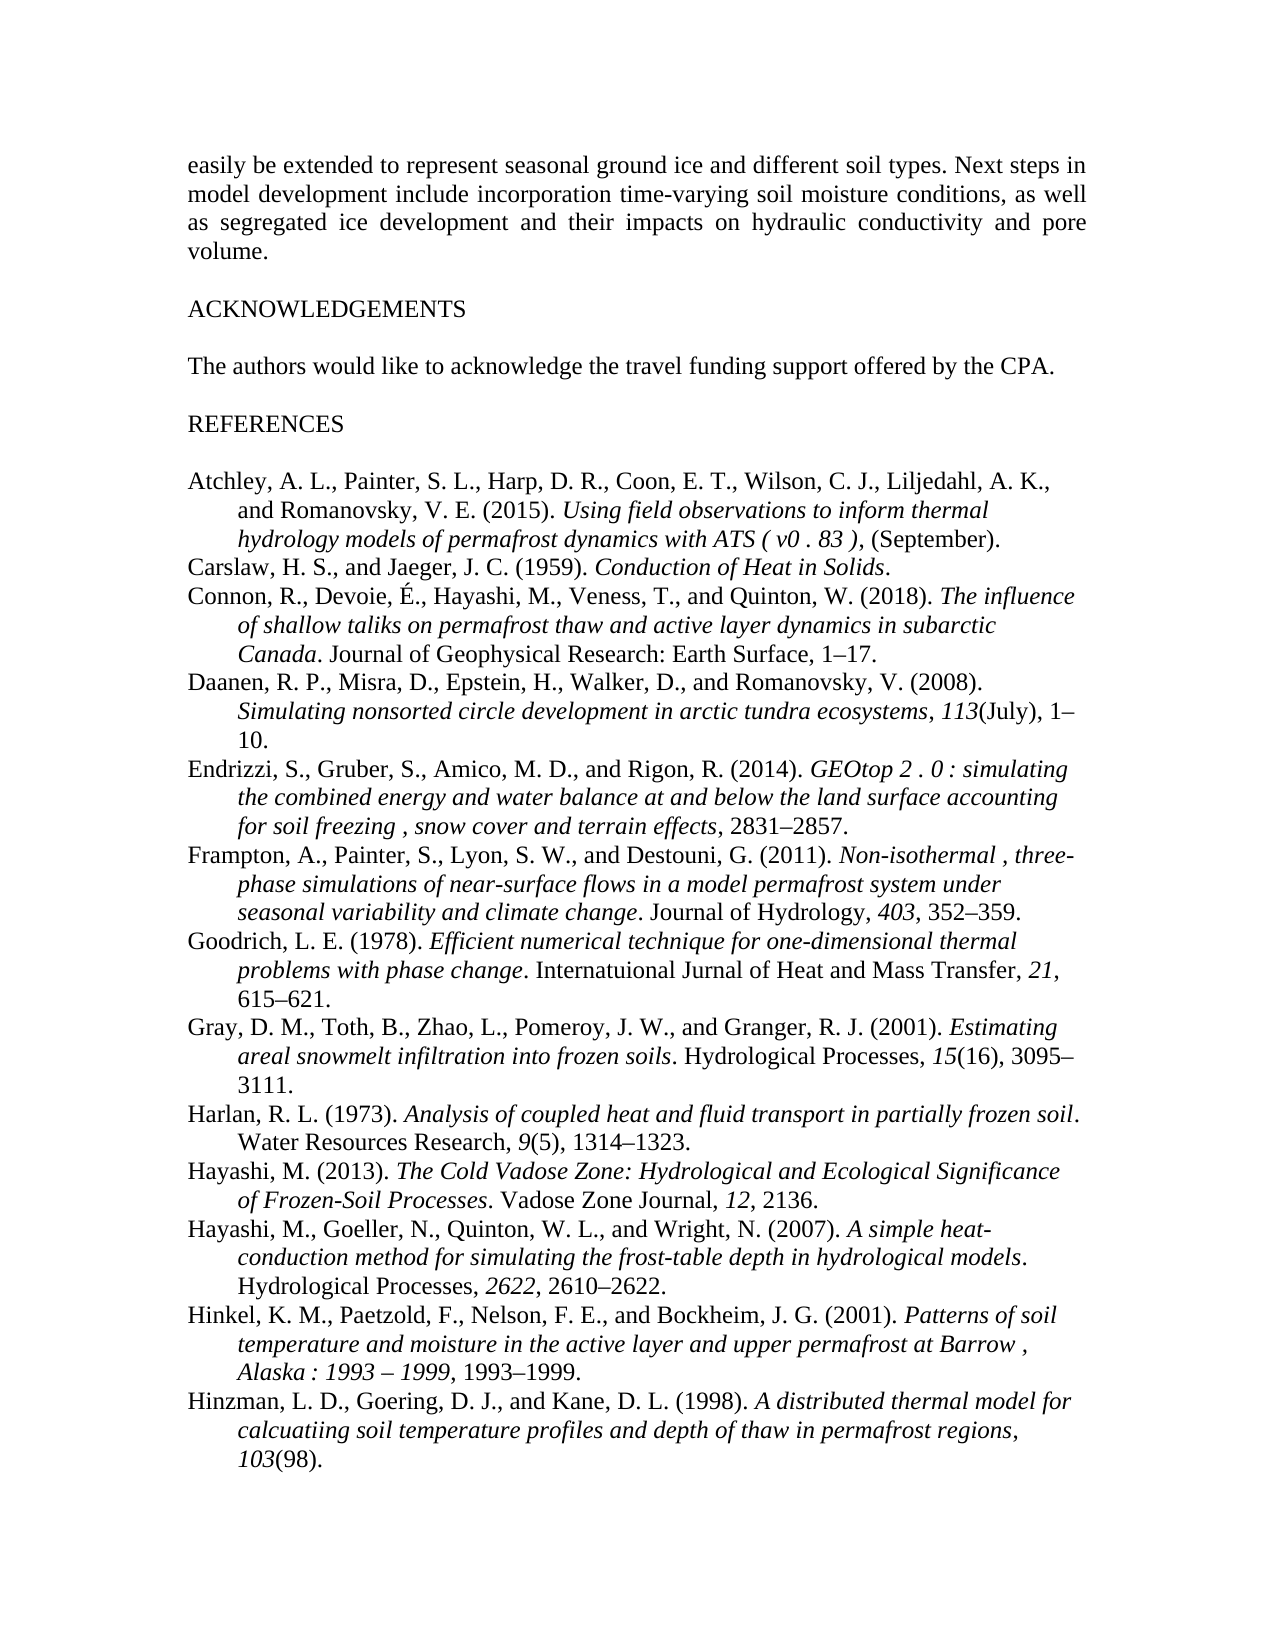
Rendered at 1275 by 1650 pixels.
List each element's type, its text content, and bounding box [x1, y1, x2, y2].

text Harlan, R. L. (1973). Analysis of coupled heat and fluid transport in partially frozen soil. Water Resources Research, 9(5), 1314–1323. [187, 1099, 1087, 1156]
text Atchley, A. L., Painter, S. L., Harp, D. R., Coon, E. T., Wilson, C. J., Liljedahl, A. K., and Romanovsky, V. E. (2015). Using field observations to inform thermal hydrology models of permafrost dynamics with ATS ( v0 . 83 ), (September). [187, 466, 1087, 552]
text Hayashi, M. (2013). The Cold Vadose Zone: Hydrological and Ecological Significance of Frozen-Soil Processes. Vadose Zone Journal, 12, 2136. [187, 1156, 1087, 1214]
text Carslaw, H. S., and Jaeger, J. C. (1959). Conduction of Heat in Solids. [187, 552, 1087, 581]
text Hayashi, M., Goeller, N., Quinton, W. L., and Wright, N. (2007). A simple heat-conduction method for simulating the frost-table depth in hydrological models. Hydrological Processes, 2622, 2610–2622. [187, 1214, 1087, 1300]
text Endrizzi, S., Gruber, S., Amico, M. D., and Rigon, R. (2014). GEOtop 2 . 0 : simulating the combined energy and water balance at and below the land surface accounting for soil freezing , snow cover and terrain effects, 2831–2857. [187, 754, 1087, 840]
text Goodrich, L. E. (1978). Efficient numerical technique for one-dimensional thermal problems with phase change. Internatuional Jurnal of Heat and Mass Transfer, 21, 615–621. [187, 926, 1087, 1012]
text Connon, R., Devoie, É., Hayashi, M., Veness, T., and Quinton, W. (2018). The influence of shallow taliks on permafrost thaw and active layer dynamics in subarctic Canada. Journal of Geophysical Research: Earth Surface, 1–17. [187, 581, 1087, 667]
text Hinkel, K. M., Paetzold, F., Nelson, F. E., and Bockheim, J. G. (2001). Patterns of soil temperature and moisture in the active layer and upper permafrost at Barrow , Alaska : 1993 – 1999, 1993–1999. [187, 1300, 1087, 1386]
text REFERENCES [187, 409, 1087, 437]
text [187, 150, 1087, 265]
text Daanen, R. P., Misra, D., Epstein, H., Walker, D., and Romanovsky, V. (2008). Simulating nonsorted circle development in arctic tundra ecosystems, 113(July), 1–10. [187, 667, 1087, 754]
text The authors would like to acknowledge the travel funding support offered by the CPA. [187, 351, 1087, 380]
text Gray, D. M., Toth, B., Zhao, L., Pomeroy, J. W., and Granger, R. J. (2001). Estimating areal snowmelt infiltration into frozen soils. Hydrological Processes, 15(16), 3095–3111. [187, 1012, 1087, 1099]
text ACKNOWLEDGEMENTS [187, 294, 1087, 322]
text Hinzman, L. D., Goering, D. J., and Kane, D. L. (1998). A distributed thermal model for calcuatiing soil temperature profiles and depth of thaw in permafrost regions, 103(98). [187, 1386, 1087, 1472]
text Frampton, A., Painter, S., Lyon, S. W., and Destouni, G. (2011). Non-isothermal , three-phase simulations of near-surface flows in a model permafrost system under seasonal variability and climate change. Journal of Hydrology, 403, 352–359. [187, 840, 1087, 926]
